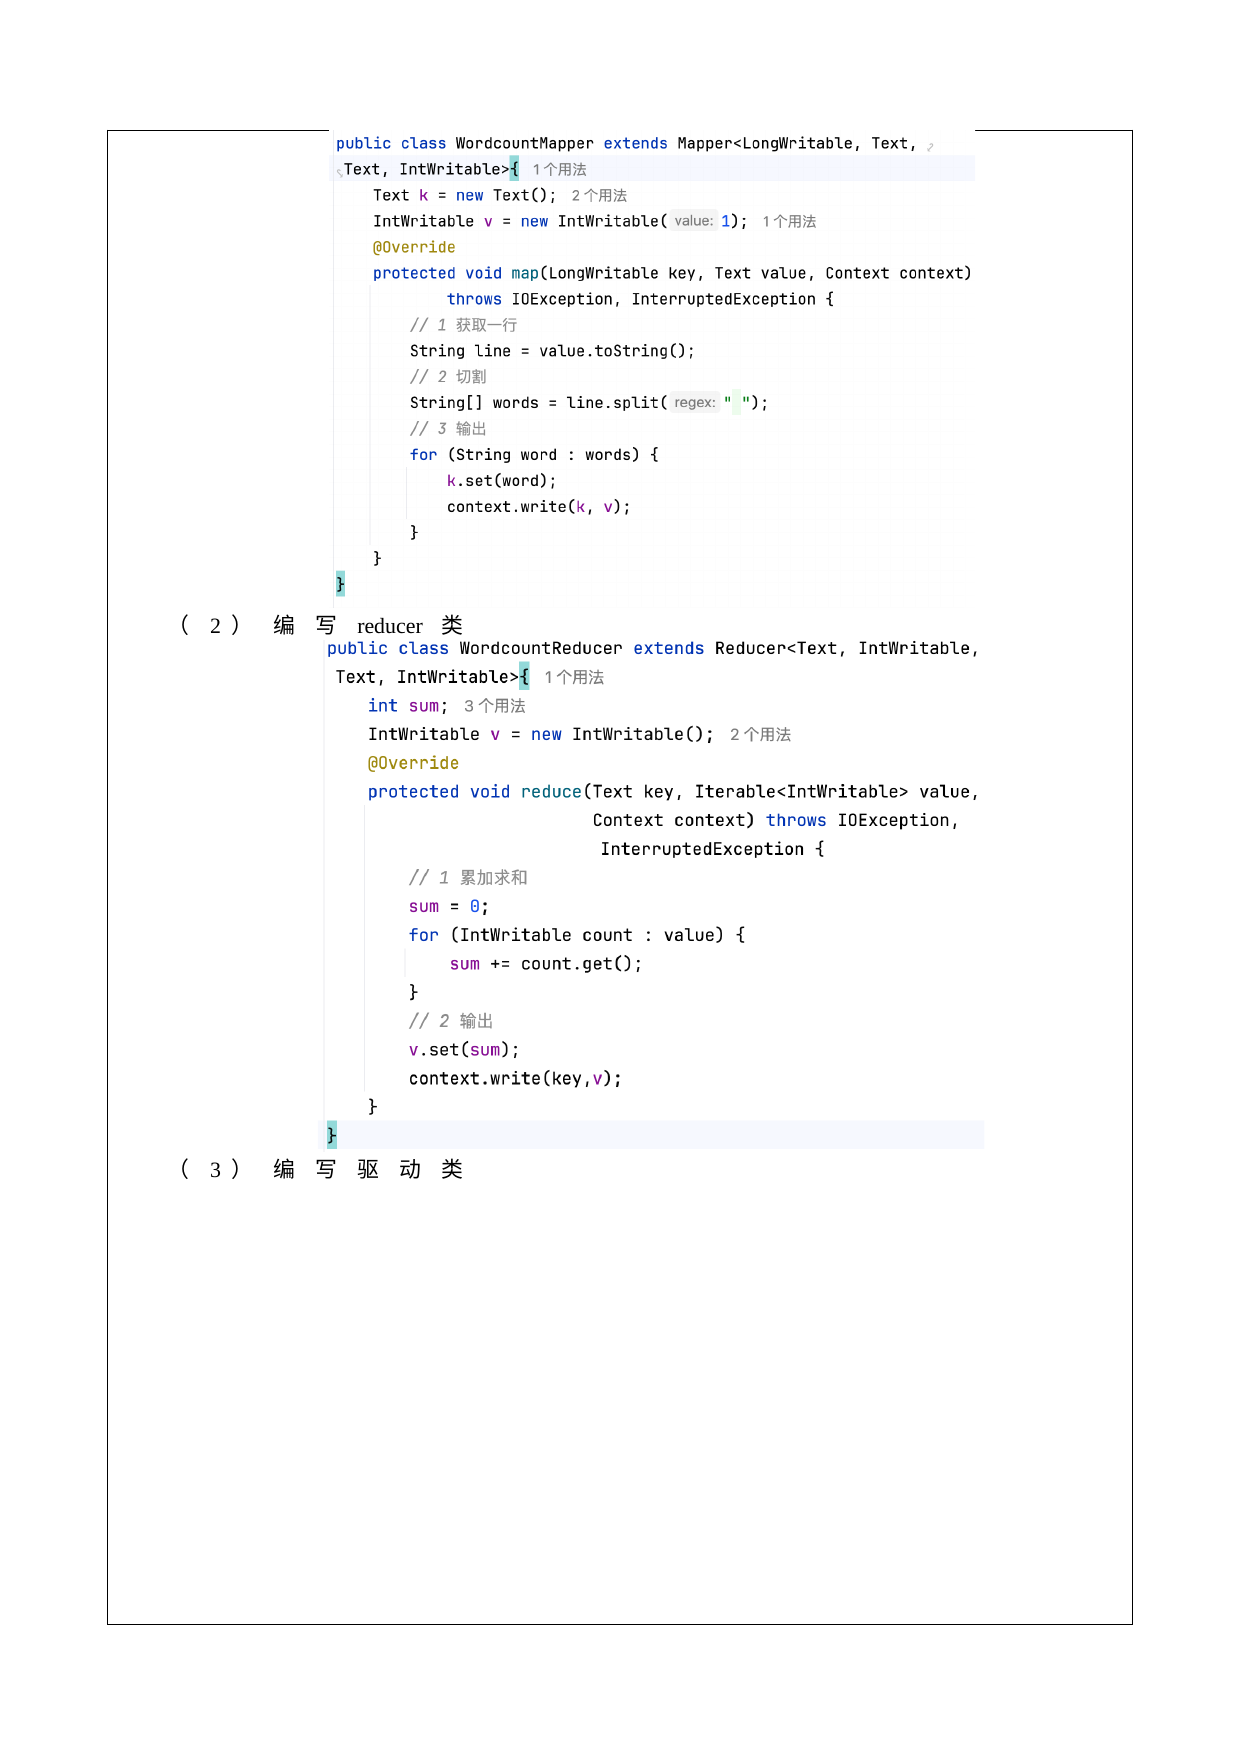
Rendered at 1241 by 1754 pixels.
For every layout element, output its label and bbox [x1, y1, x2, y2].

table_cell [108, 131, 1132, 1623]
picture [329, 130, 976, 608]
picture [317, 640, 985, 1152]
